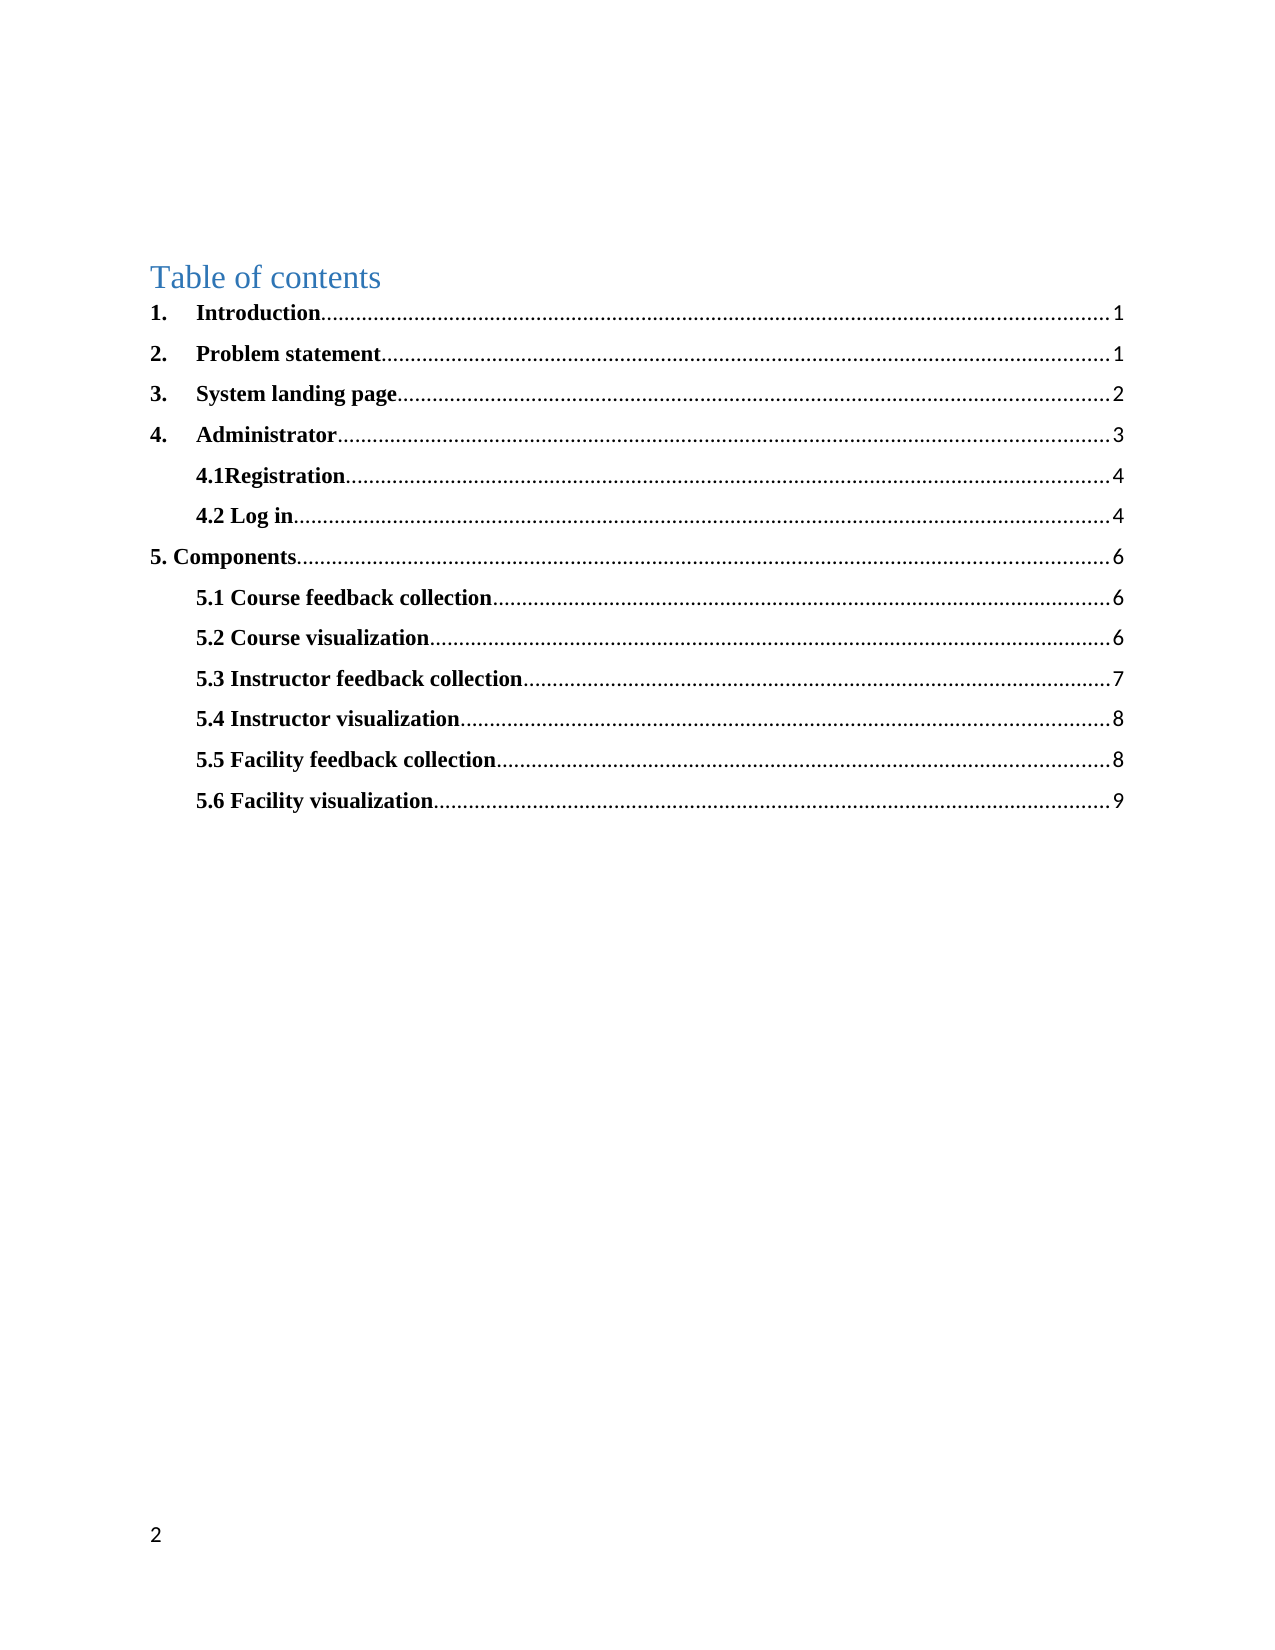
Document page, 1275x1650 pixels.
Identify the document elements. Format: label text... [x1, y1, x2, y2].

text Table of contents [150, 257, 1125, 295]
